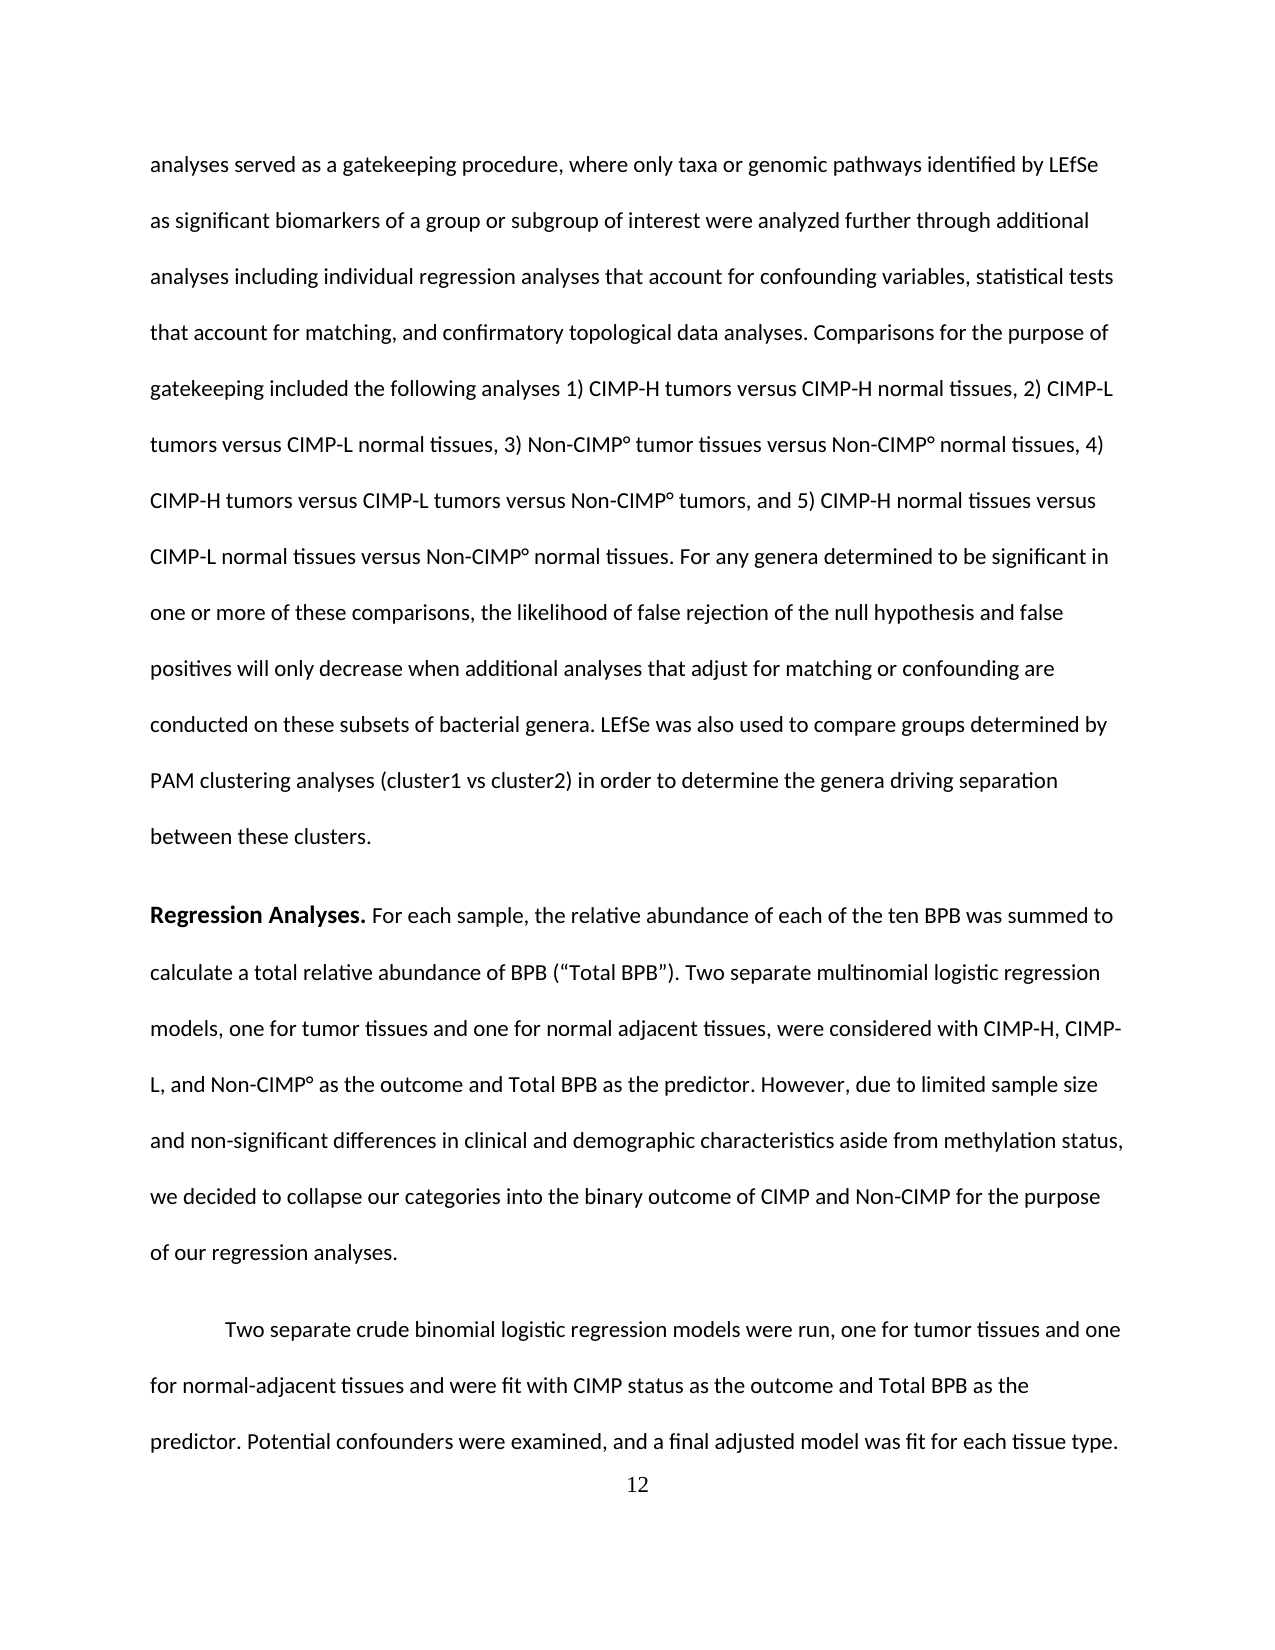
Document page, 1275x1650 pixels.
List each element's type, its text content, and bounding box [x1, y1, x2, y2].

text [150, 150, 1125, 851]
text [150, 1315, 1125, 1455]
text Regression Analyses. For each sample, the relative abundance of each of the ten BPB was summed to calculate a total relative abundance of BPB (“Total BPB”). Two separate multinomial logistic regression models, one for tumor tissues and one for normal adjacent tissues, were considered with CIMP-H, CIMP-L, and Non-CIMP° as the outcome and Total BPB as the predictor. However, due to limited sample size and non-significant differences in clinical and demographic characteristics aside from methylation status, we decided to collapse our categories into the binary outcome of CIMP and Non-CIMP for the purpose of our regression analyses. [150, 899, 1125, 1266]
